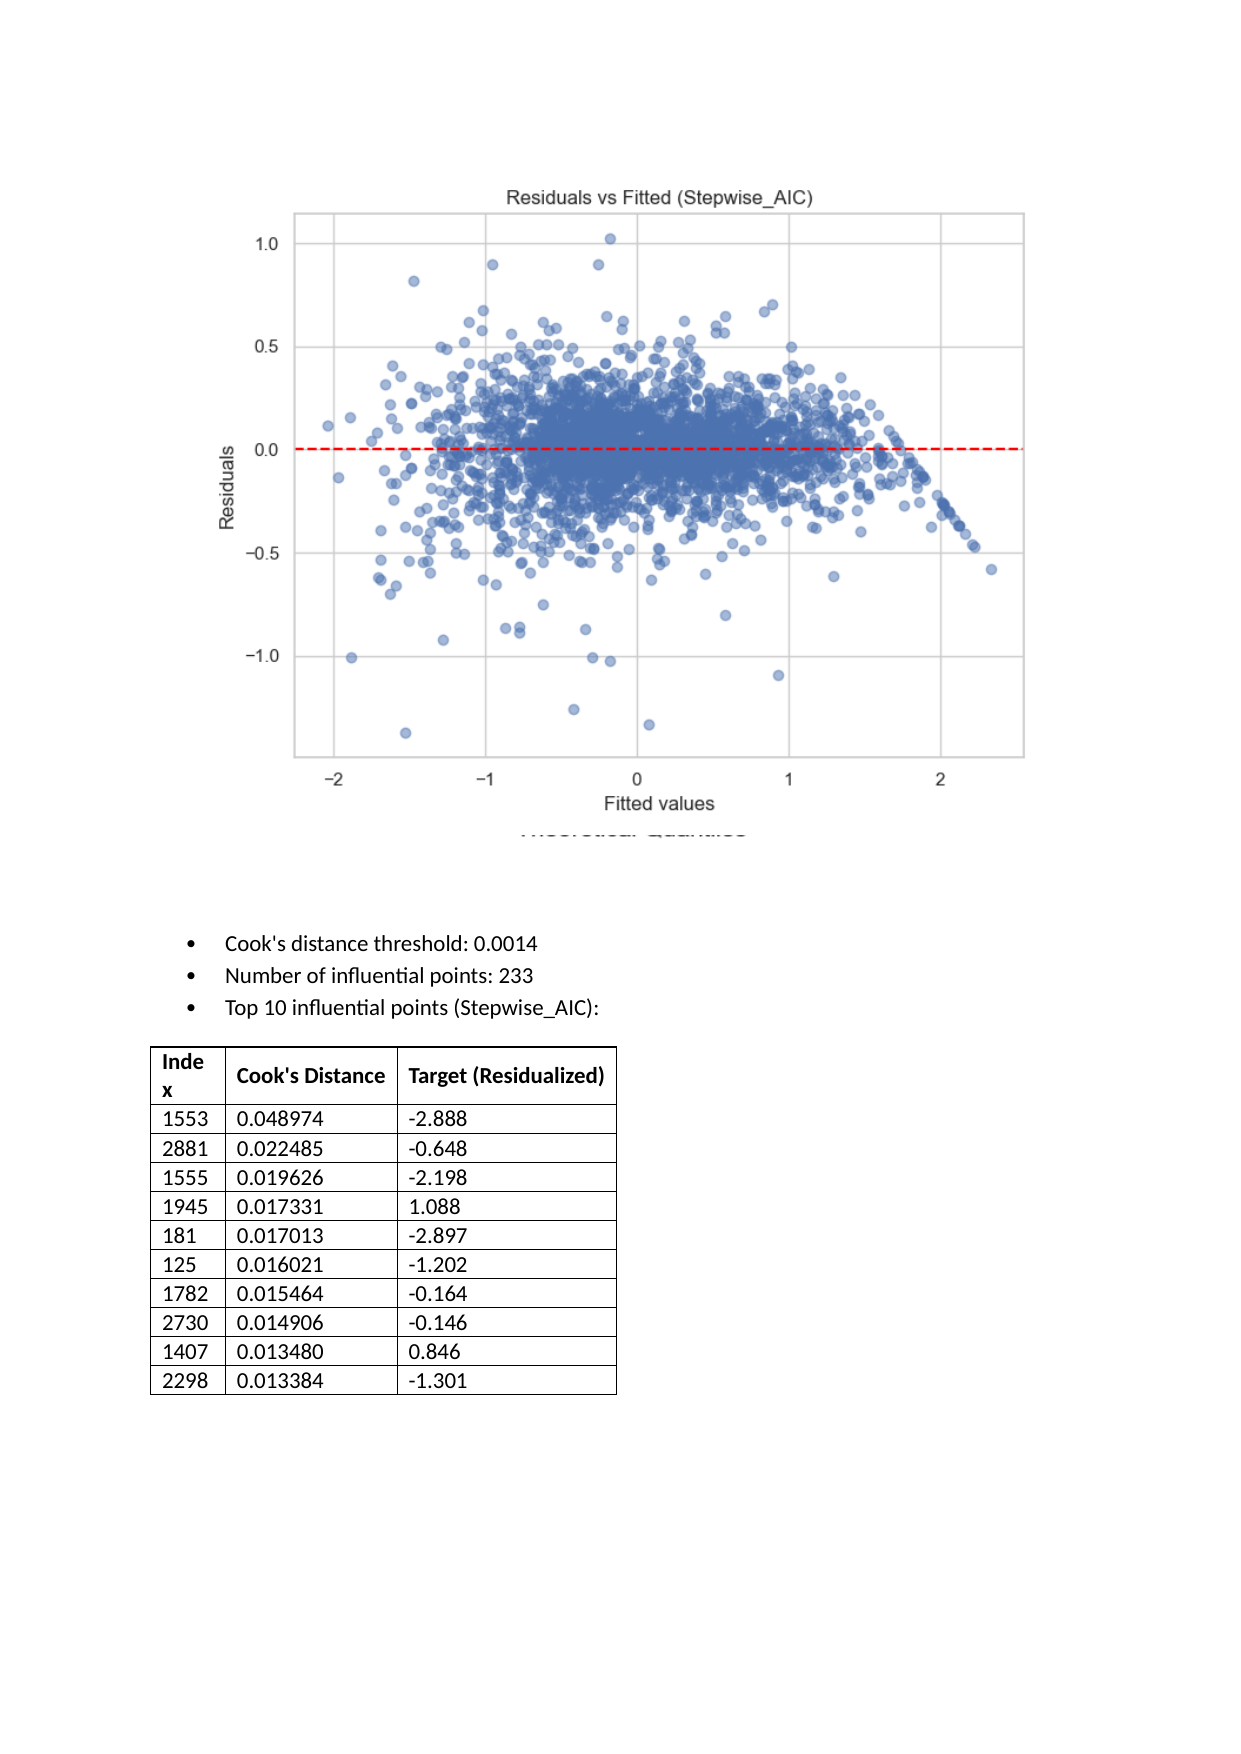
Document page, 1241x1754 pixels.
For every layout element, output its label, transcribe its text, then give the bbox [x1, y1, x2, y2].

table_cell 0.017013 [226, 1221, 397, 1249]
table_cell -0.164 [398, 1279, 616, 1307]
table_cell -1.301 [398, 1366, 616, 1394]
list Top 10 influential points (Stepwise_AIC): [187, 993, 1090, 1021]
table_header Target (Residualized) [398, 1048, 616, 1103]
table_cell 0.016021 [226, 1250, 397, 1278]
table_cell -2.888 [398, 1105, 616, 1133]
table_cell 0.022485 [226, 1134, 397, 1162]
table_cell 0.014906 [226, 1308, 397, 1336]
table_cell -0.146 [398, 1308, 616, 1336]
table_cell 0.048974 [226, 1105, 397, 1133]
table_cell 1782 [151, 1279, 225, 1307]
picture [150, 129, 1118, 847]
table_header Cook's Distance [226, 1048, 397, 1103]
table_cell 0.013384 [226, 1366, 397, 1394]
table_cell 0.015464 [226, 1279, 397, 1307]
table_header Index [151, 1048, 225, 1103]
table_cell 1945 [151, 1192, 225, 1220]
table_cell 2881 [151, 1134, 225, 1162]
list Number of influential points: 233 [187, 961, 1090, 989]
table_cell 0.019626 [226, 1163, 397, 1191]
table_cell 0.013480 [226, 1337, 397, 1365]
table_cell 2298 [151, 1366, 225, 1394]
table_cell 0.017331 [226, 1192, 397, 1220]
table_cell -2.897 [398, 1221, 616, 1249]
list Cook's distance threshold: 0.0014 [187, 929, 1090, 957]
table_cell -0.648 [398, 1134, 616, 1162]
table_cell 1.088 [398, 1192, 616, 1220]
table_cell -2.198 [398, 1163, 616, 1191]
table_cell 1407 [151, 1337, 225, 1365]
table_cell 0.846 [398, 1337, 616, 1365]
table_cell 181 [151, 1221, 225, 1249]
table_cell 1553 [151, 1105, 225, 1133]
table_cell 1555 [151, 1163, 225, 1191]
table_cell 2730 [151, 1308, 225, 1336]
table_cell -1.202 [398, 1250, 616, 1278]
table_cell 125 [151, 1250, 225, 1278]
